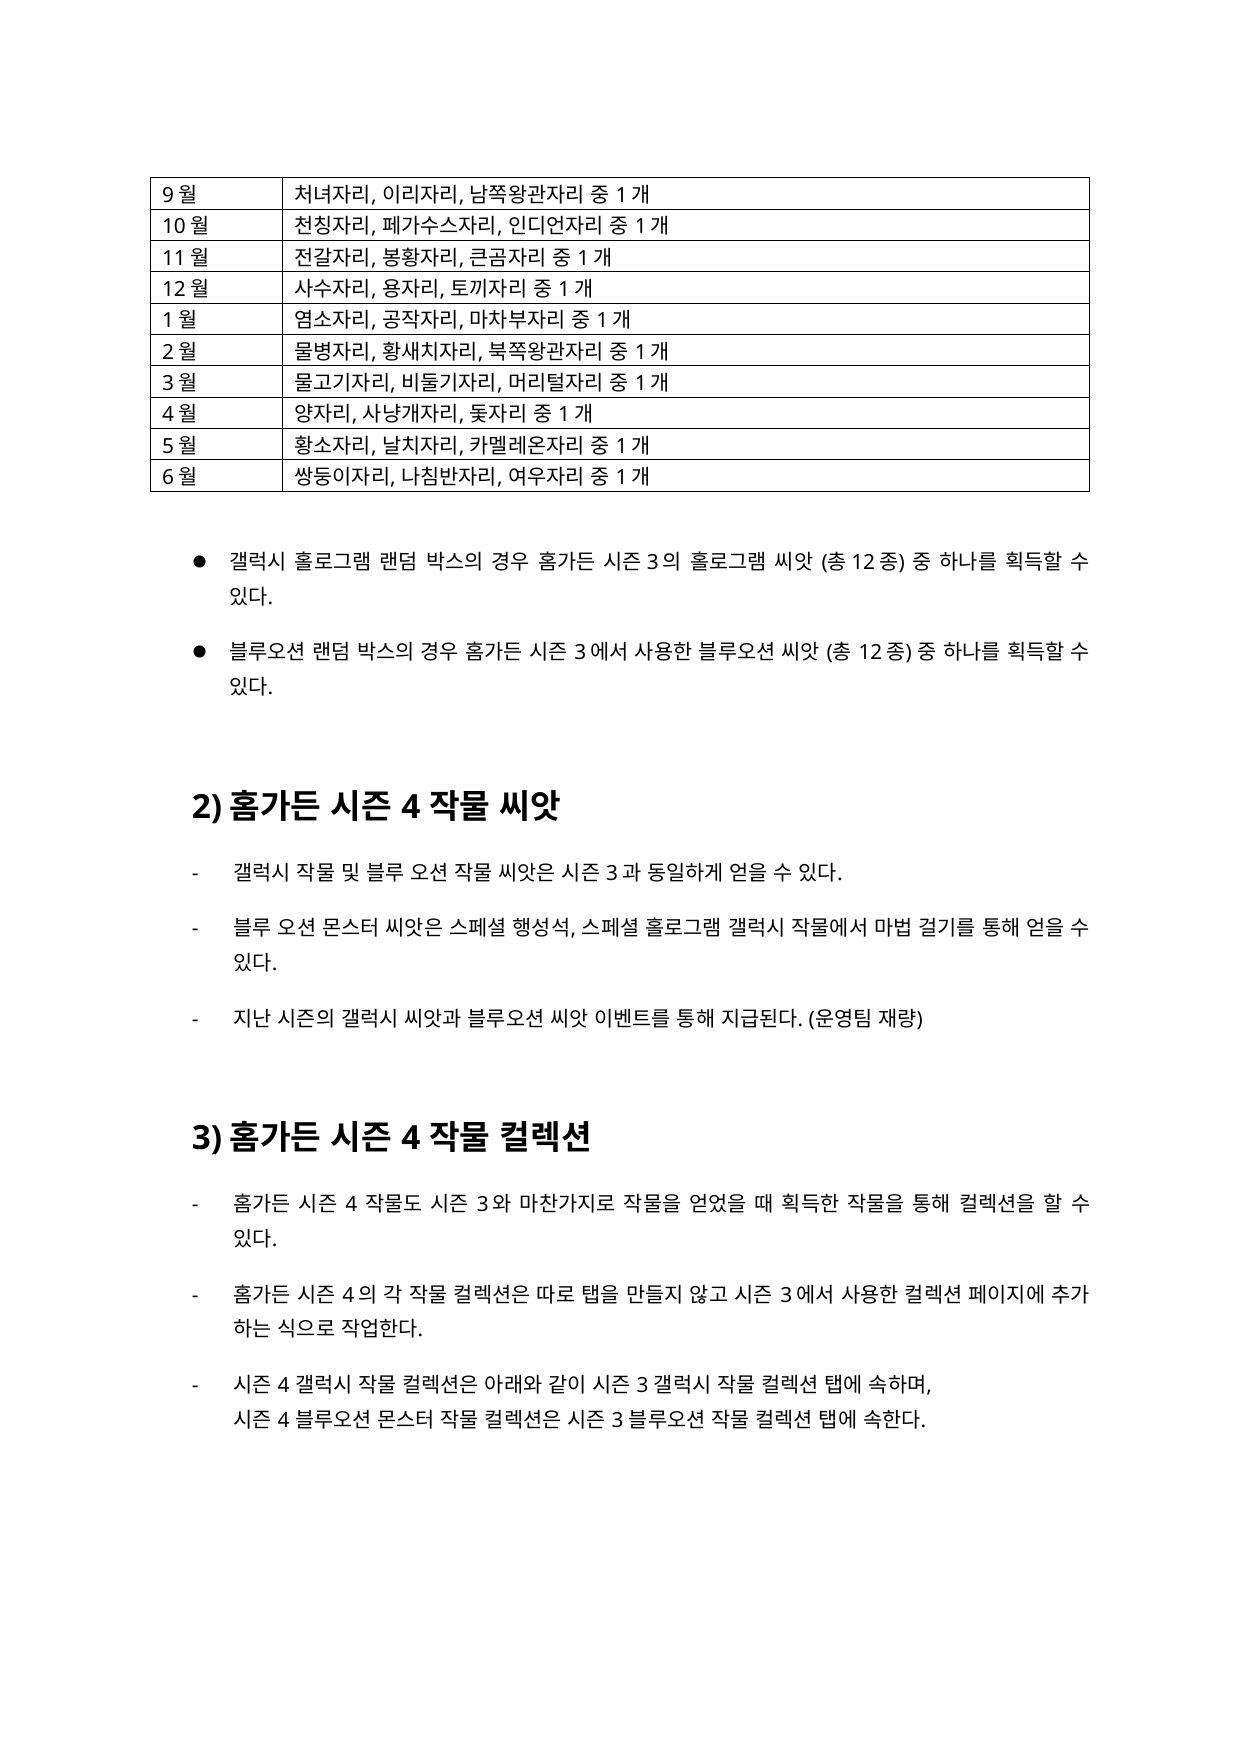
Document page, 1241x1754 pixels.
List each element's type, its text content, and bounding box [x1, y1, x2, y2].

list 홈가든 시즌 4의 각 작물 컬렉션은 따로 탭을 만들지 않고 시즌 3에서 사용한 컬렉션 페이지에 추가 하는 식으로 작업한다. [192, 1278, 1090, 1343]
list 갤럭시 작물 및 블루 오션 작물 씨앗은 시즌 3과 동일하게 얻을 수 있다. [192, 856, 1090, 886]
list 홈가든 시즌 4 작물도 시즌 3와 마찬가지로 작물을 얻었을 때 획득한 작물을 통해 컬렉션을 할 수 있다. [192, 1187, 1090, 1253]
list 갤럭시 홀로그램 랜덤 박스의 경우 홈가든 시즌3의 홀로그램 씨앗 (총12종) 중 하나를 획득할 수 있다. [192, 545, 1090, 610]
table_cell 1월 [151, 304, 282, 334]
list 지난 시즌의 갤럭시 씨앗과 블루오션 씨앗 이벤트를 통해 지급된다. (운영팀 재량) [192, 1002, 1090, 1032]
table_cell 11월 [151, 241, 282, 271]
table_cell 처녀자리, 이리자리, 남쪽왕관자리 중 1개 [283, 178, 1089, 208]
list 블루 오션 몬스터 씨앗은 스페셜 행성석, 스페셜 홀로그램 갤럭시 작물에서 마법 걸기를 통해 얻을 수 있다. [192, 912, 1090, 977]
list 블루오션 랜덤 박스의 경우 홈가든 시즌 3에서 사용한 블루오션 씨앗 (총 12종) 중 하나를 획득할 수 있다. [192, 636, 1090, 701]
table_cell 천칭자리, 페가수스자리, 인디언자리 중 1개 [283, 210, 1089, 240]
table_cell 3월 [151, 366, 282, 397]
table_cell 물병자리, 황새치자리, 북쪽왕관자리 중 1개 [283, 335, 1089, 365]
table_cell 9월 [151, 178, 282, 208]
list 시즌 4 갤럭시 작물 컬렉션은 아래와 같이 시즌 3 갤럭시 작물 컬렉션 탭에 속하며, 시즌 4 블루오션 몬스터 작물 컬렉션은 시즌 3 블루오션 작물 컬렉션 탭에 속한다. [192, 1368, 1090, 1433]
subtitle 홈가든 시즌 4 작물 씨앗 [192, 779, 1090, 828]
table_cell 양자리, 사냥개자리, 돛자리 중 1개 [283, 398, 1089, 428]
subtitle 홈가든 시즌 4 작물 컬렉션 [192, 1111, 1090, 1159]
table_cell 12월 [151, 272, 282, 303]
table_cell 4월 [151, 398, 282, 428]
table_cell 5월 [151, 429, 282, 459]
table_cell 염소자리, 공작자리, 마차부자리 중 1개 [283, 304, 1089, 334]
table_cell 10월 [151, 210, 282, 240]
table_cell 사수자리, 용자리, 토끼자리 중 1개 [283, 272, 1089, 303]
table_cell 2월 [151, 335, 282, 365]
table_cell 6월 [151, 460, 282, 491]
table_cell 물고기자리, 비둘기자리, 머리털자리 중 1개 [283, 366, 1089, 397]
table_cell 전갈자리, 봉황자리, 큰곰자리 중 1개 [283, 241, 1089, 271]
table_cell 황소자리, 날치자리, 카멜레온자리 중 1개 [283, 429, 1089, 459]
table_cell 쌍둥이자리, 나침반자리, 여우자리 중 1개 [283, 460, 1089, 491]
